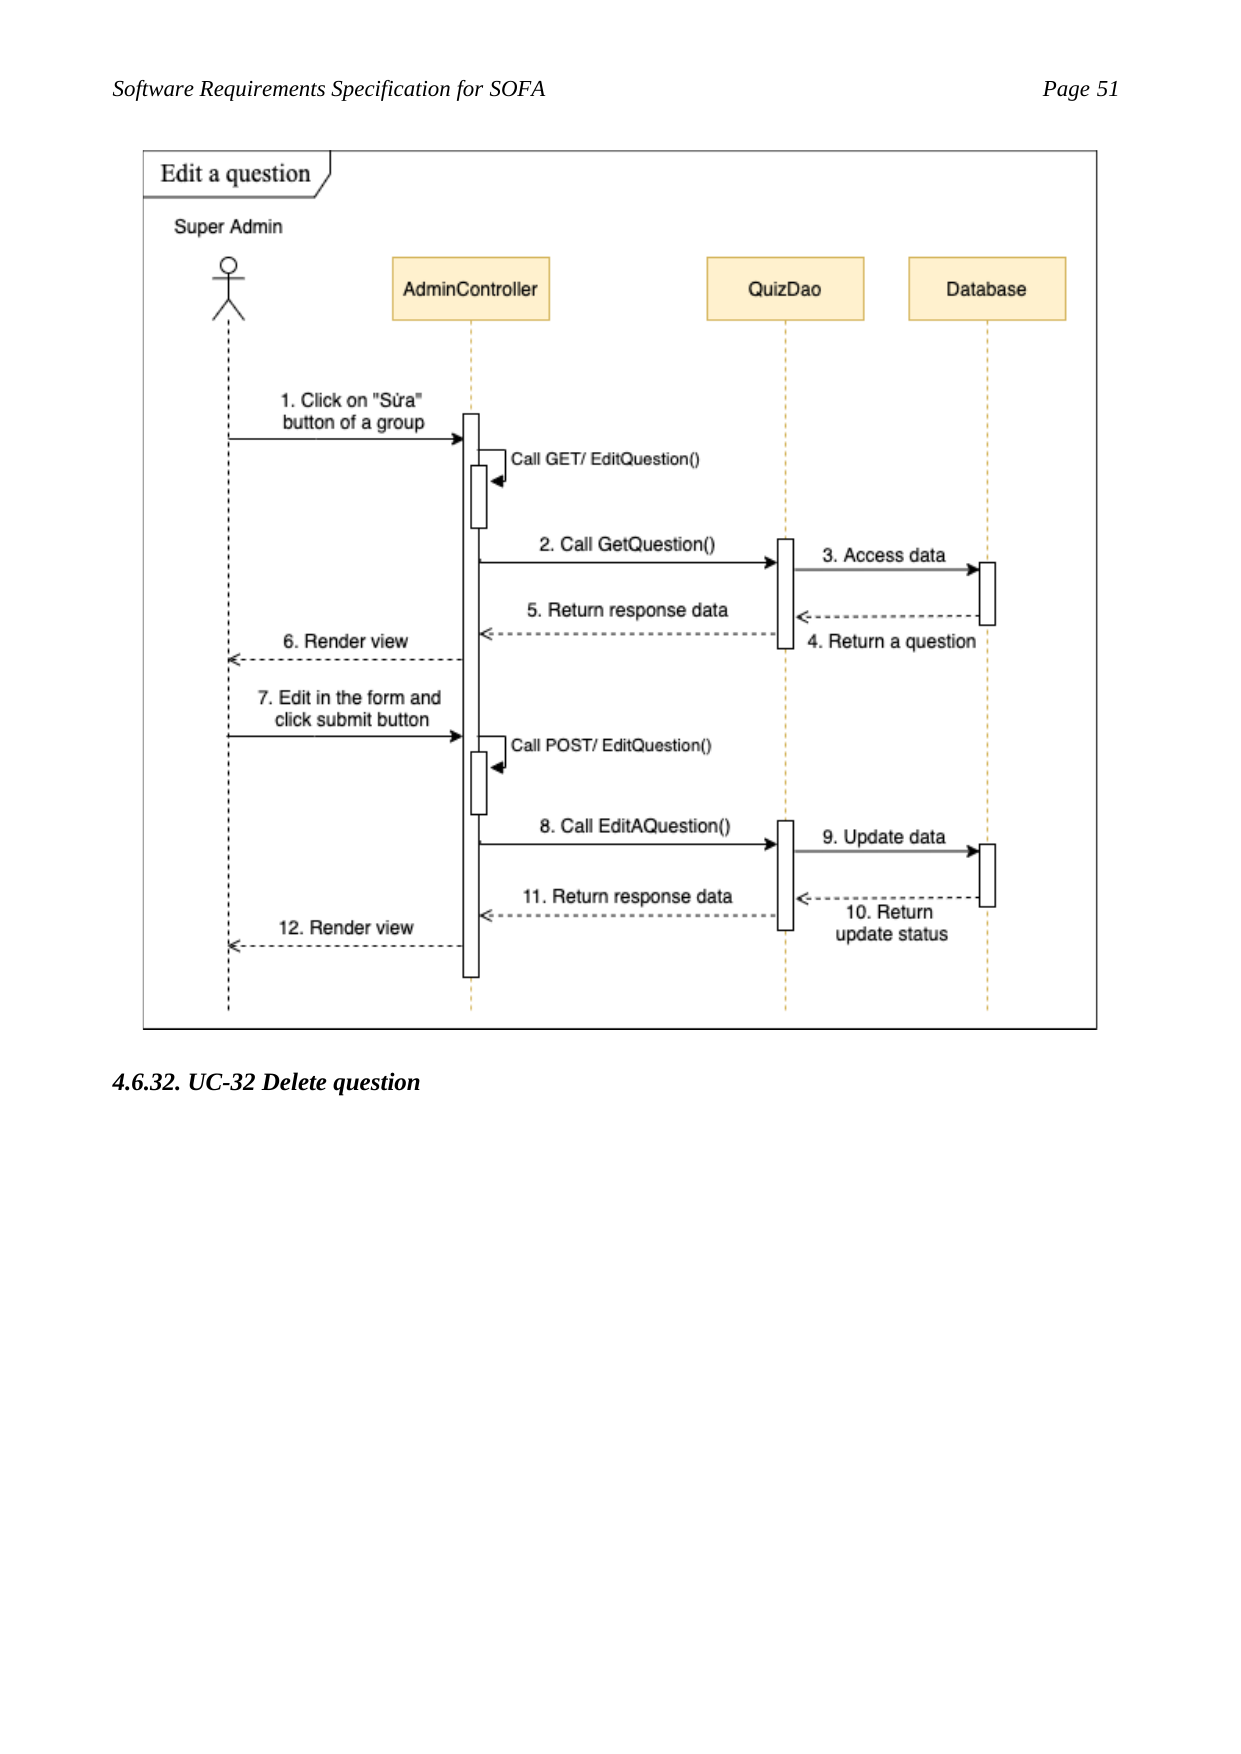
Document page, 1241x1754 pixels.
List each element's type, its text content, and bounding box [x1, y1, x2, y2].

picture [142, 150, 1098, 1030]
text 4.6.32. UC-32 Delete question [112, 1067, 1128, 1095]
